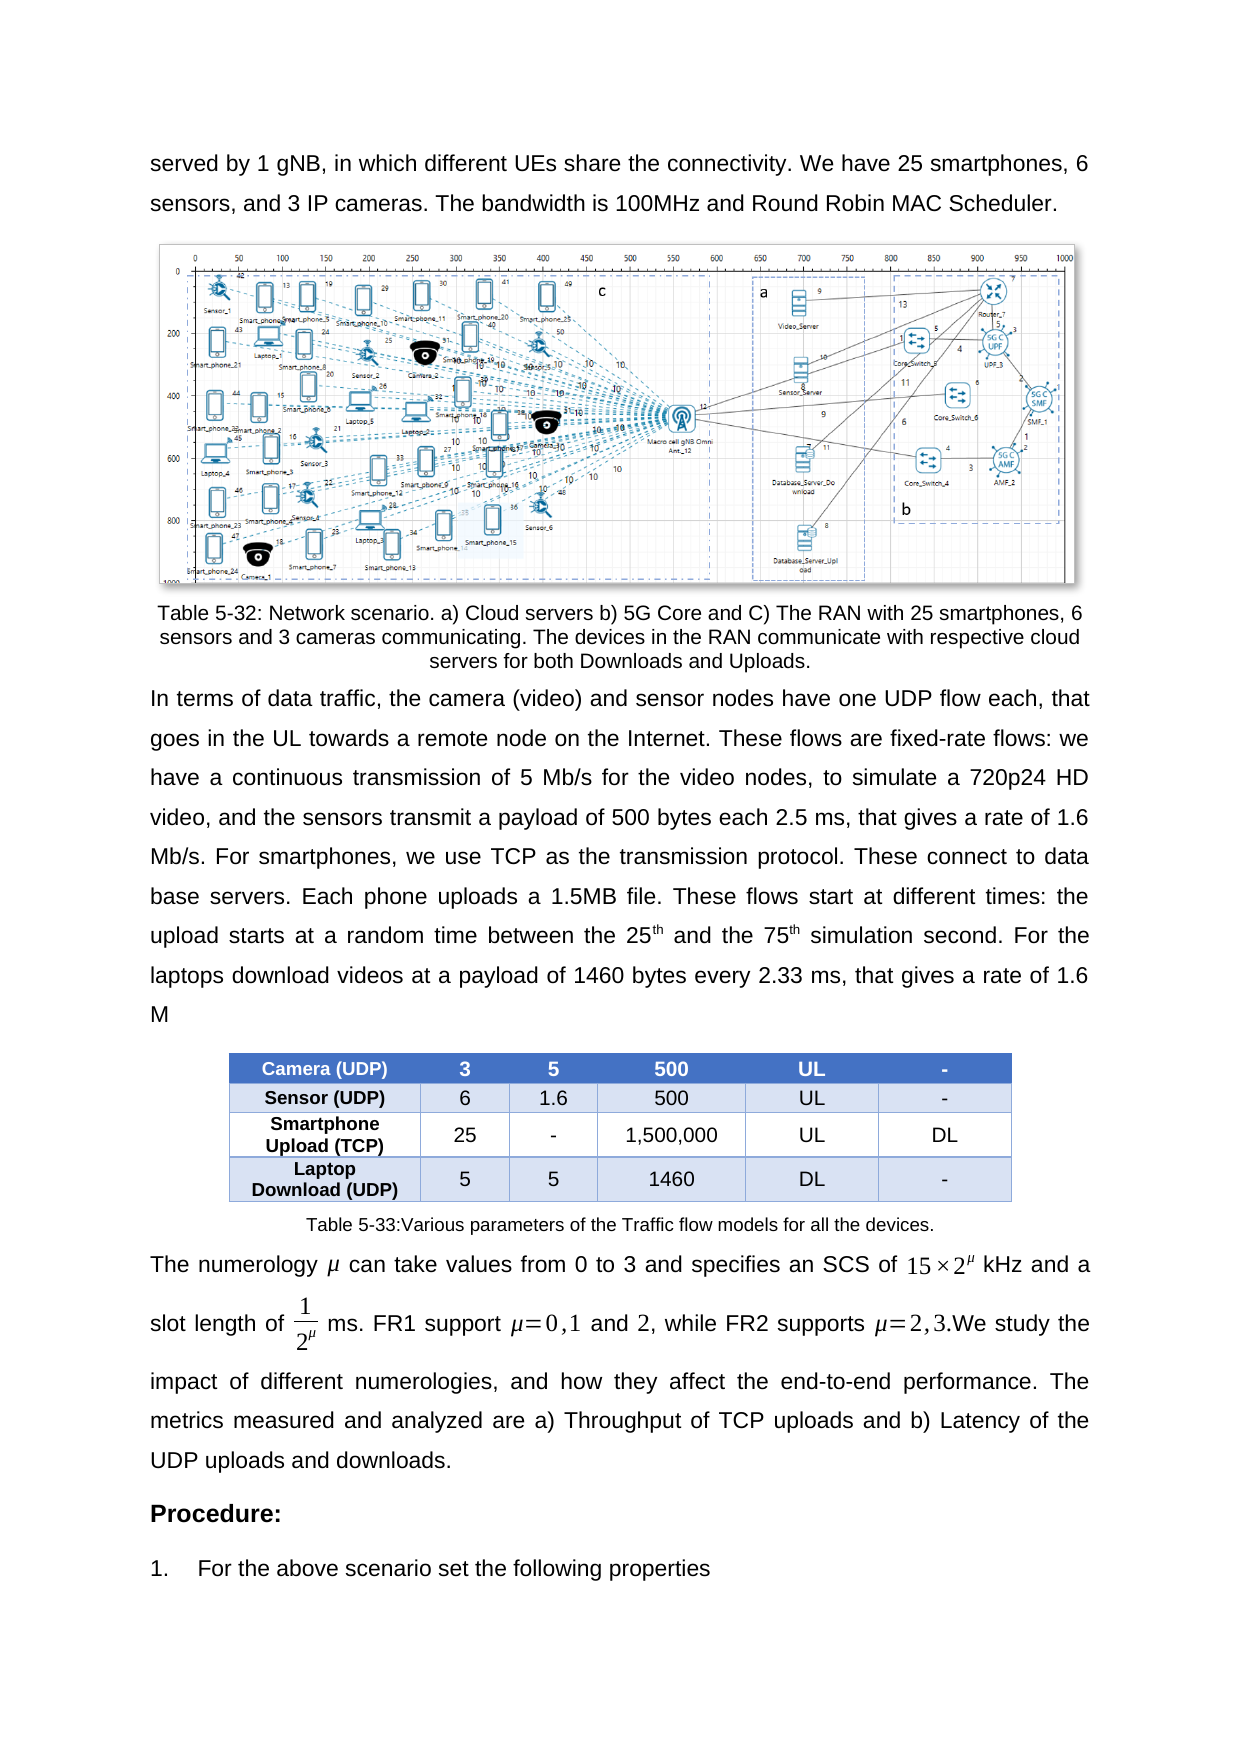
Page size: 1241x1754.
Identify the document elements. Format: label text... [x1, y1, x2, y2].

table_cell 5 [421, 1158, 509, 1201]
table_cell DL [746, 1158, 878, 1201]
text The numerology can take values from 0 to 3 and specifies an SCS of kHz and a slot length of ms. FR1 support and , while FR2 supports We study the impact of different numerologies, and how they affect the end-to-end performance. The metrics measured and analyzed are a) Throughput of TCP uploads and b) Latency of the UDP uploads and downloads. [150, 1248, 1090, 1473]
table_header - [879, 1054, 1011, 1083]
table_cell DL [879, 1113, 1011, 1156]
table_cell 25 [421, 1113, 509, 1156]
table_cell 1,500,000 [598, 1113, 745, 1156]
table_cell UL [746, 1113, 878, 1156]
table_header 5 [510, 1054, 597, 1083]
text In terms of data traffic, the camera (video) and sensor nodes have one UDP flow each, that goes in the UL towards a remote node on the Internet. These flows are fixed-rate flows: we have a continuous transmission of 5 Mb/s for the video nodes, to simulate a 720p24 HD video, and the sensors transmit a payload of 500 bytes each 2.5 ms, that gives a rate of 1.6 Mb/s. For smartphones, we use TCP as the transmission protocol. These connect to data base servers. Each phone uploads a 1.5MB file. These flows start at different times: the upload starts at a random time between the 25th and the 75th simulation second. For the laptops download videos at a payload of 1460 bytes every 2.33 ms, that gives a rate of 1.6 M [150, 685, 1090, 1028]
table_cell 6 [421, 1084, 509, 1112]
table_cell 500 [598, 1084, 745, 1112]
list For the above scenario set the following properties [150, 1554, 1090, 1581]
text Procedure: [150, 1499, 1090, 1528]
table_cell - [510, 1113, 597, 1156]
picture [160, 245, 1074, 583]
table_cell Smartphone Upload (TCP) [230, 1113, 420, 1156]
table_cell - [879, 1084, 1011, 1112]
table_cell 1460 [598, 1158, 745, 1201]
table_cell 5 [510, 1158, 597, 1201]
table_cell UL [746, 1084, 878, 1112]
table_header 3 [421, 1054, 509, 1083]
table_header UL [746, 1054, 878, 1083]
table_header 500 [598, 1054, 745, 1083]
table_cell - [879, 1158, 1011, 1201]
table_header Camera (UDP) [230, 1054, 420, 1083]
table_cell 1.6 [510, 1084, 597, 1112]
table_cell Sensor (UDP) [230, 1084, 420, 1112]
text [150, 150, 1090, 216]
table_cell Laptop Download (UDP) [230, 1158, 420, 1201]
